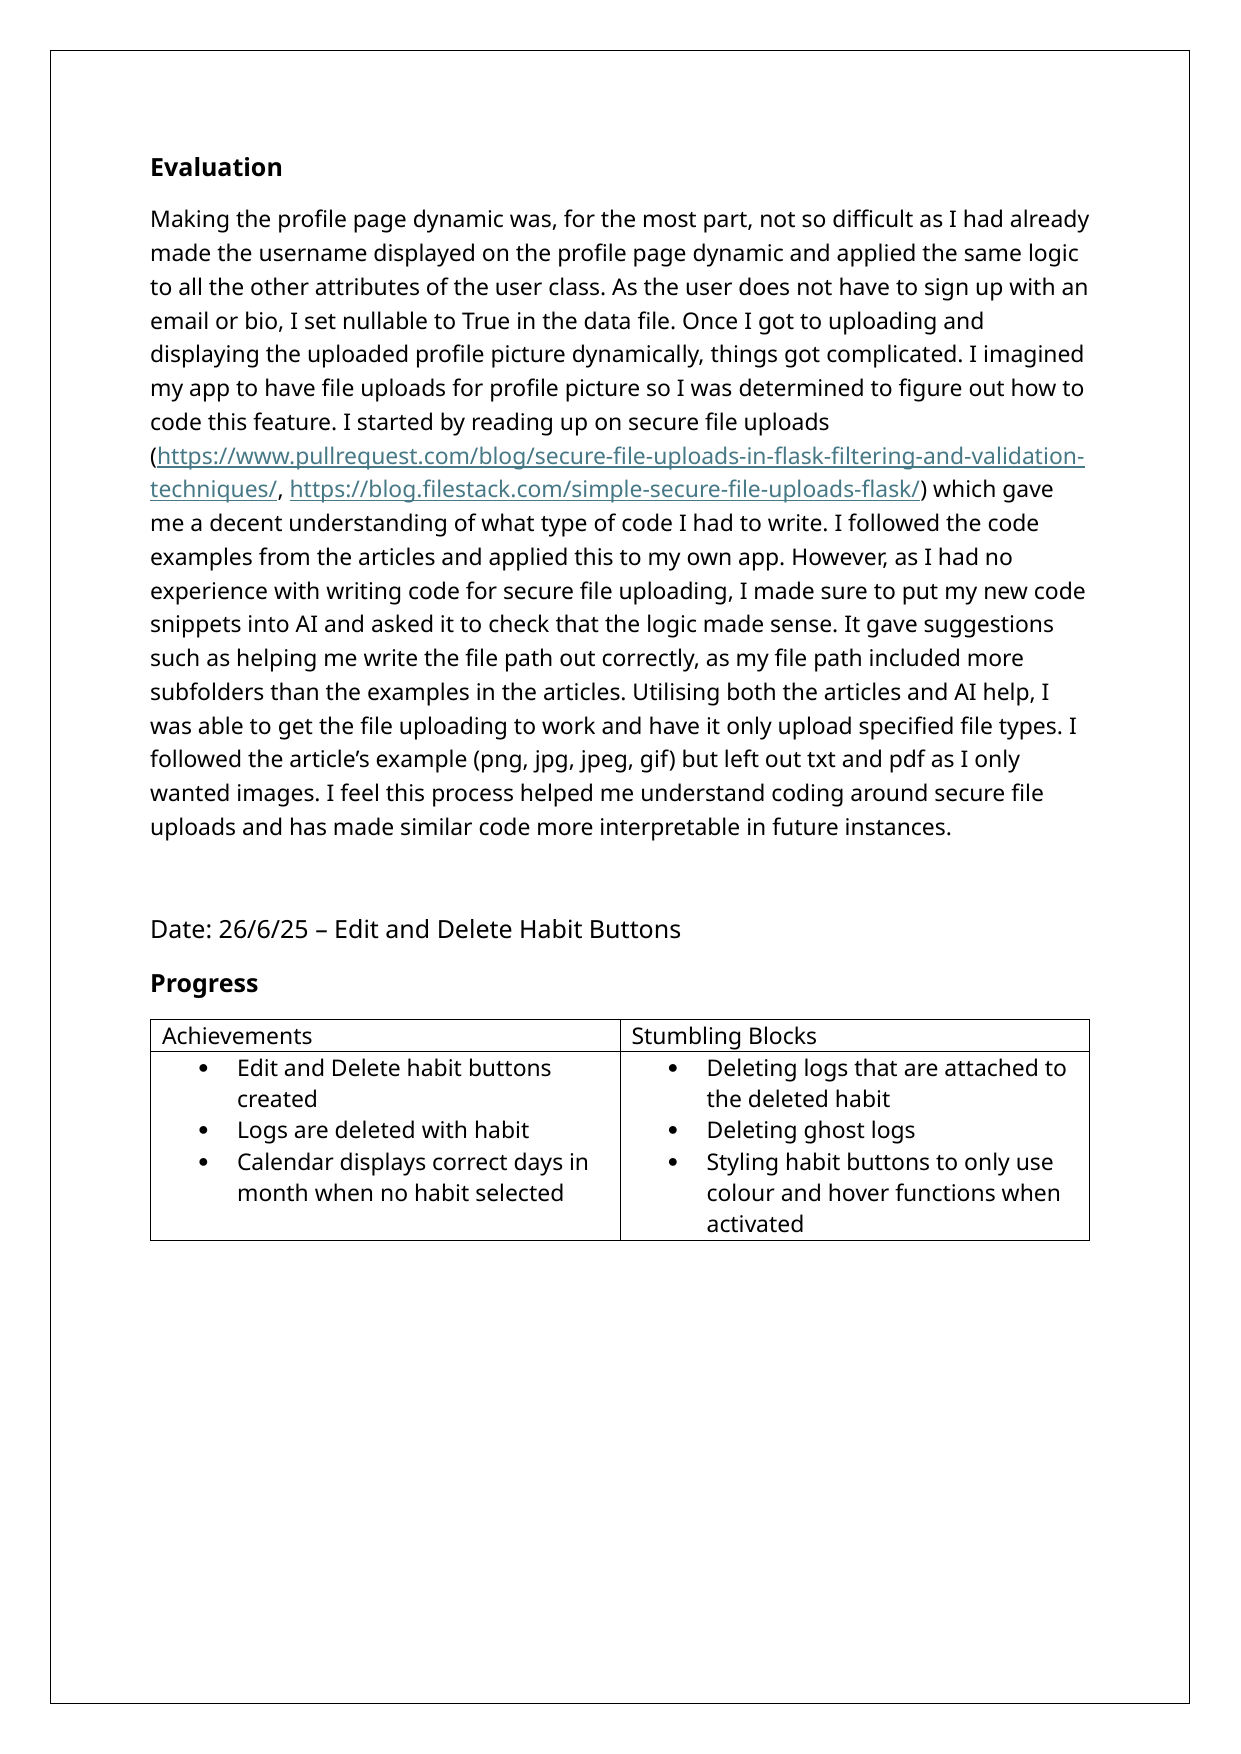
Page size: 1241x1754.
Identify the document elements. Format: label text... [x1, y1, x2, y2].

table_header Achievements [151, 1020, 620, 1051]
table_header Stumbling Blocks [621, 1020, 1089, 1051]
text Date: 26/6/25 – Edit and Delete Habit Buttons [150, 912, 1090, 946]
table_cell Edit and Delete habit buttons created Logs are deleted with habit Calendar displays correct days in month when no habit selected [151, 1052, 620, 1239]
text Evaluation [150, 150, 1090, 184]
table_cell Deleting logs that are attached to the deleted habit Deleting ghost logs Styling habit buttons to only use colour and hover functions when activated [621, 1052, 1089, 1239]
text Progress [150, 965, 1090, 999]
text Making the profile page dynamic was, for the most part, not so difficult as I had already made the username displayed on the profile page dynamic and applied the same logic to all the other attributes of the user class. As the user does not have to sign up with an email or bio, I set nullable to True in the data file. Once I got to uploading and displaying the uploaded profile picture dynamically, things got complicated. I imagined my app to have file uploads for profile picture so I was determined to figure out how to code this feature. I started by reading up on secure file uploads (https://www.pullrequest.com/blog/secure-file-uploads-in-flask-filtering-and-validation-techniques/, https://blog.filestack.com/simple-secure-file-uploads-flask/) which gave me a decent understanding of what type of code I had to write. I followed the code examples from the articles and applied this to my own app. However, as I had no experience with writing code for secure file uploading, I made sure to put my new code snippets into AI and asked it to check that the logic made sense. It gave suggestions such as helping me write the file path out correctly, as my file path included more subfolders than the examples in the articles. Utilising both the articles and AI help, I was able to get the file uploading to work and have it only upload specified file types. I followed the article’s example (png, jpg, jpeg, gif) but left out txt and pdf as I only wanted images. I feel this process helped me understand coding around secure file uploads and has made similar code more interpretable in future instances. [150, 203, 1090, 842]
